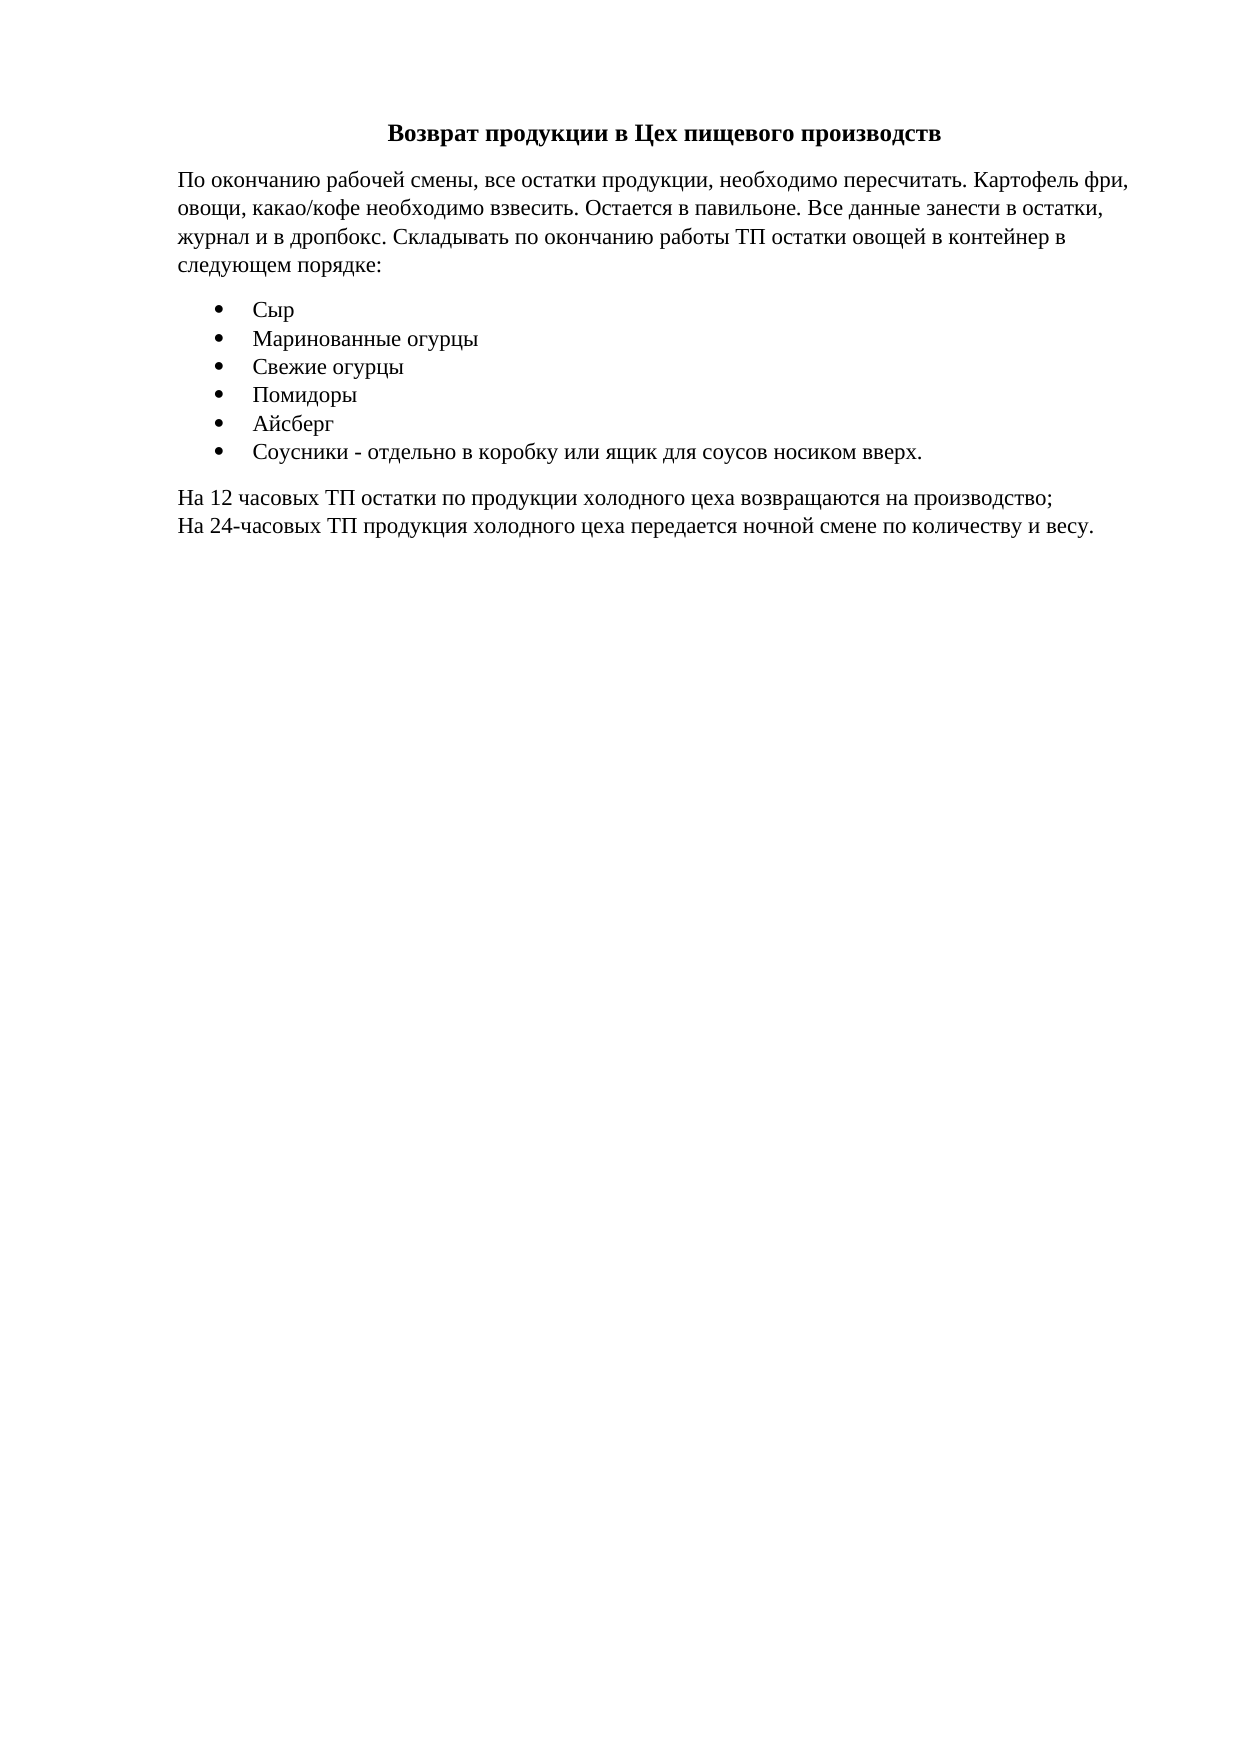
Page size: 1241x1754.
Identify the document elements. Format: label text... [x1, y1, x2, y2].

text На 24-часовых ТП продукция холодного цеха передается ночной смене по количеству и весу. [177, 512, 1152, 538]
list Сыр [215, 296, 1152, 323]
text Возврат продукции в Цех пищевого производств [177, 118, 1152, 147]
list Маринованные огурцы [215, 325, 1152, 351]
text На 12 часовых ТП остатки по продукции холодного цеха возвращаются на производство; [177, 483, 1152, 510]
list Помидоры [215, 382, 1152, 408]
list Свежие огурцы [215, 353, 1152, 379]
list Айсберг [215, 410, 1152, 436]
list Соусники - отдельно в коробку или ящик для соусов носиком вверх. [215, 438, 1152, 465]
text По окончанию рабочей смены, все остатки продукции, необходимо пересчитать. Картофель фри, овощи, какао/кофе необходимо взвесить. Остается в павильоне. Все данные занести в остатки, журнал и в дропбокс. Складывать по окончанию работы ТП остатки овощей в контейнер в следующем порядке: [177, 166, 1152, 277]
